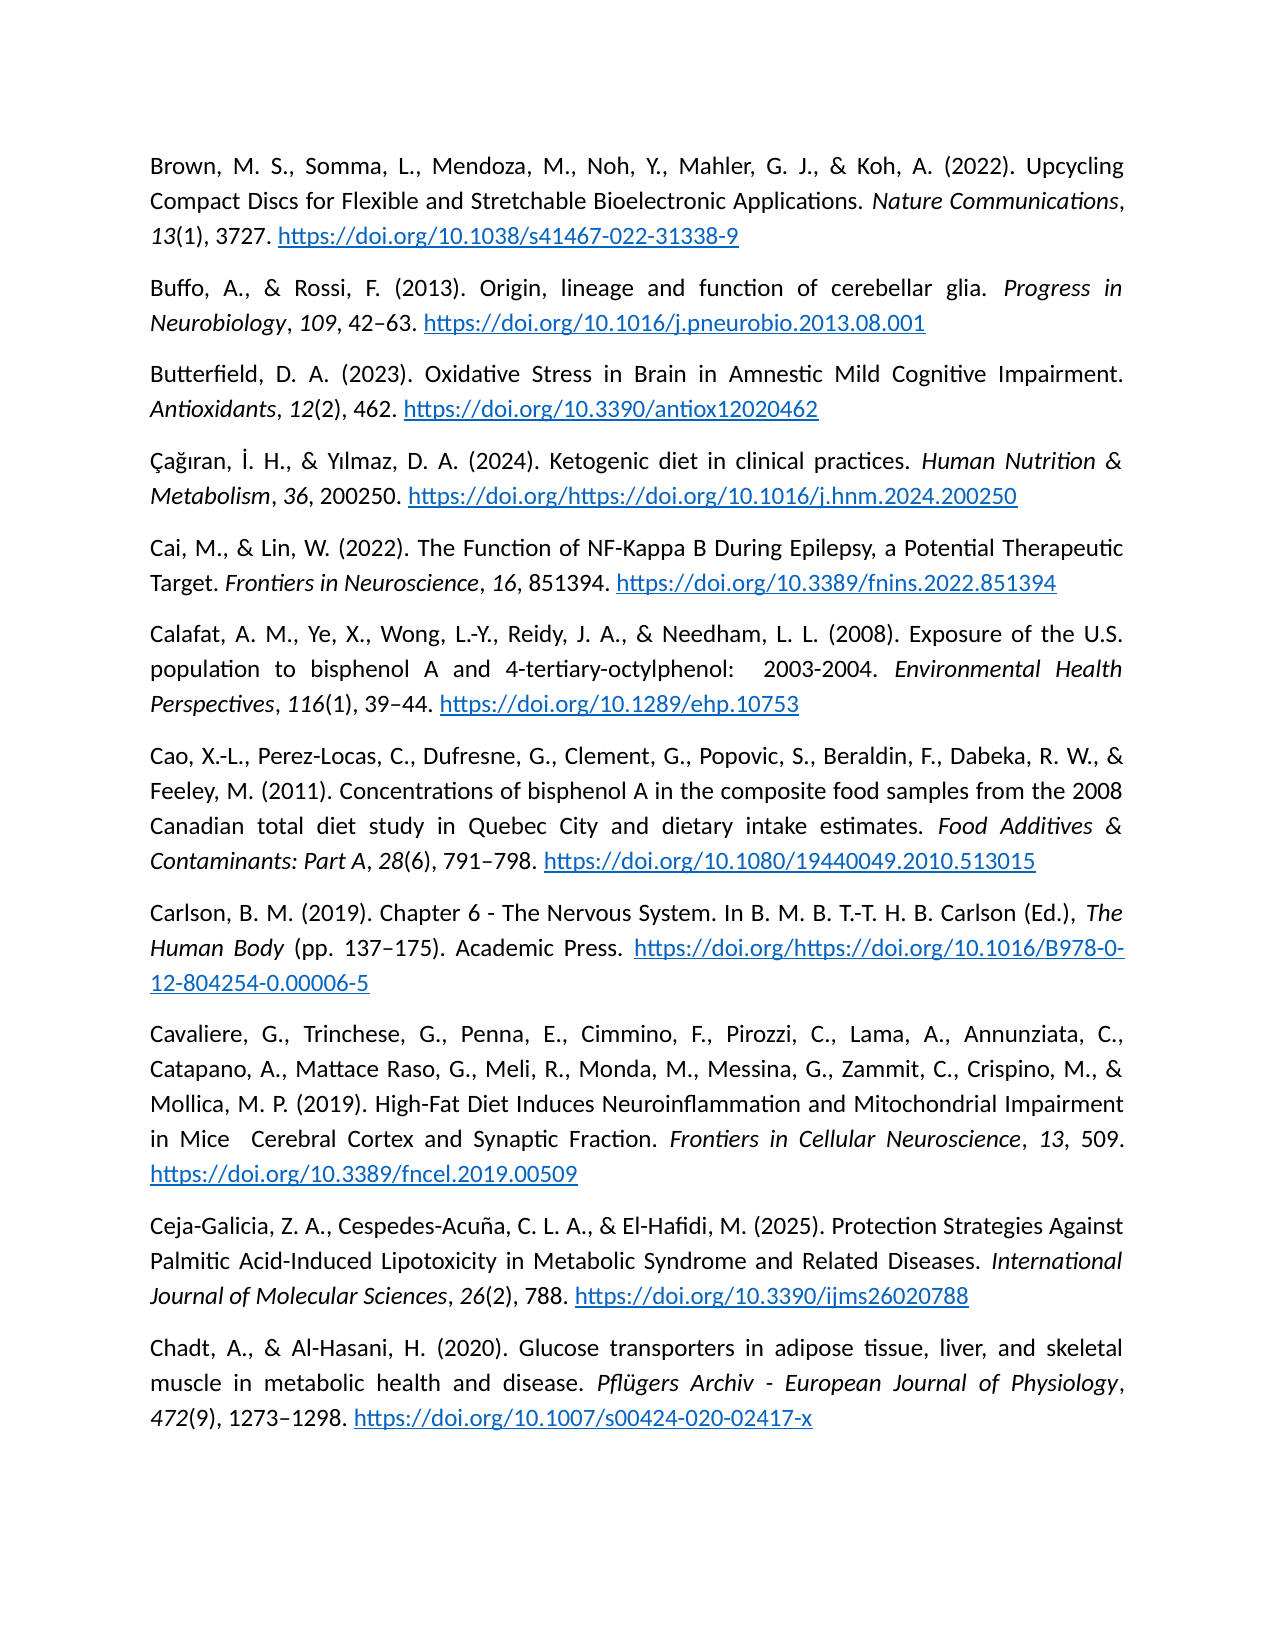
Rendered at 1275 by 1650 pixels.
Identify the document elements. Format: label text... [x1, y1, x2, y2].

text Buffo, A., & Rossi, F. (2013). Origin, lineage and function of cerebellar glia. Progress in Neurobiology, 109, 42–63. https://doi.org/10.1016/j.pneurobio.2013.08.001 [150, 272, 1125, 337]
text Cai, M., & Lin, W. (2022). The Function of NF-Kappa B During Epilepsy, a Potential Therapeutic Target. Frontiers in Neuroscience, 16, 851394. https://doi.org/10.3389/fnins.2022.851394 [150, 532, 1125, 597]
text Brown, M. S., Somma, L., Mendoza, M., Noh, Y., Mahler, G. J., & Koh, A. (2022). Upcycling Compact Discs for Flexible and Stretchable Bioelectronic Applications. Nature Communications, 13(1), 3727. https://doi.org/10.1038/s41467-022-31338-9 [150, 150, 1125, 251]
text Çağıran, İ. H., & Yılmaz, D. A. (2024). Ketogenic diet in clinical practices. Human Nutrition & Metabolism, 36, 200250. https://doi.org/https://doi.org/10.1016/j.hnm.2024.200250 [150, 445, 1125, 511]
text Chadt, A., & Al-Hasani, H. (2020). Glucose transporters in adipose tissue, liver, and skeletal muscle in metabolic health and disease. Pflügers Archiv - European Journal of Physiology, 472(9), 1273–1298. https://doi.org/10.1007/s00424-020-02417-x [150, 1332, 1125, 1432]
text Ceja-Galicia, Z. A., Cespedes-Acuña, C. L. A., & El-Hafidi, M. (2025). Protection Strategies Against Palmitic Acid-Induced Lipotoxicity in Metabolic Syndrome and Related Diseases. International Journal of Molecular Sciences, 26(2), 788. https://doi.org/10.3390/ijms26020788 [150, 1210, 1125, 1311]
text Carlson, B. M. (2019). Chapter 6 - The Nervous System. In B. M. B. T.-T. H. B. Carlson (Ed.), The Human Body (pp. 137–175). Academic Press. https://doi.org/https://doi.org/10.1016/B978-0-12-804254-0.00006-5 [150, 897, 1125, 997]
text Cavaliere, G., Trinchese, G., Penna, E., Cimmino, F., Pirozzi, C., Lama, A., Annunziata, C., Catapano, A., Mattace Raso, G., Meli, R., Monda, M., Messina, G., Zammit, C., Crispino, M., & Mollica, M. P. (2019). High-Fat Diet Induces Neuroinflammation and Mitochondrial Impairment in Mice Cerebral Cortex and Synaptic Fraction. Frontiers in Cellular Neuroscience, 13, 509. https://doi.org/10.3389/fncel.2019.00509 [150, 1018, 1125, 1189]
text Cao, X.-L., Perez-Locas, C., Dufresne, G., Clement, G., Popovic, S., Beraldin, F., Dabeka, R. W., & Feeley, M. (2011). Concentrations of bisphenol A in the composite food samples from the 2008 Canadian total diet study in Quebec City and dietary intake estimates. Food Additives & Contaminants: Part A, 28(6), 791–798. https://doi.org/10.1080/19440049.2010.513015 [150, 740, 1125, 876]
text Butterfield, D. A. (2023). Oxidative Stress in Brain in Amnestic Mild Cognitive Impairment. Antioxidants, 12(2), 462. https://doi.org/10.3390/antiox12020462 [150, 358, 1125, 424]
text Calafat, A. M., Ye, X., Wong, L.-Y., Reidy, J. A., & Needham, L. L. (2008). Exposure of the U.S. population to bisphenol A and 4-tertiary-octylphenol: 2003-2004. Environmental Health Perspectives, 116(1), 39–44. https://doi.org/10.1289/ehp.10753 [150, 618, 1125, 719]
